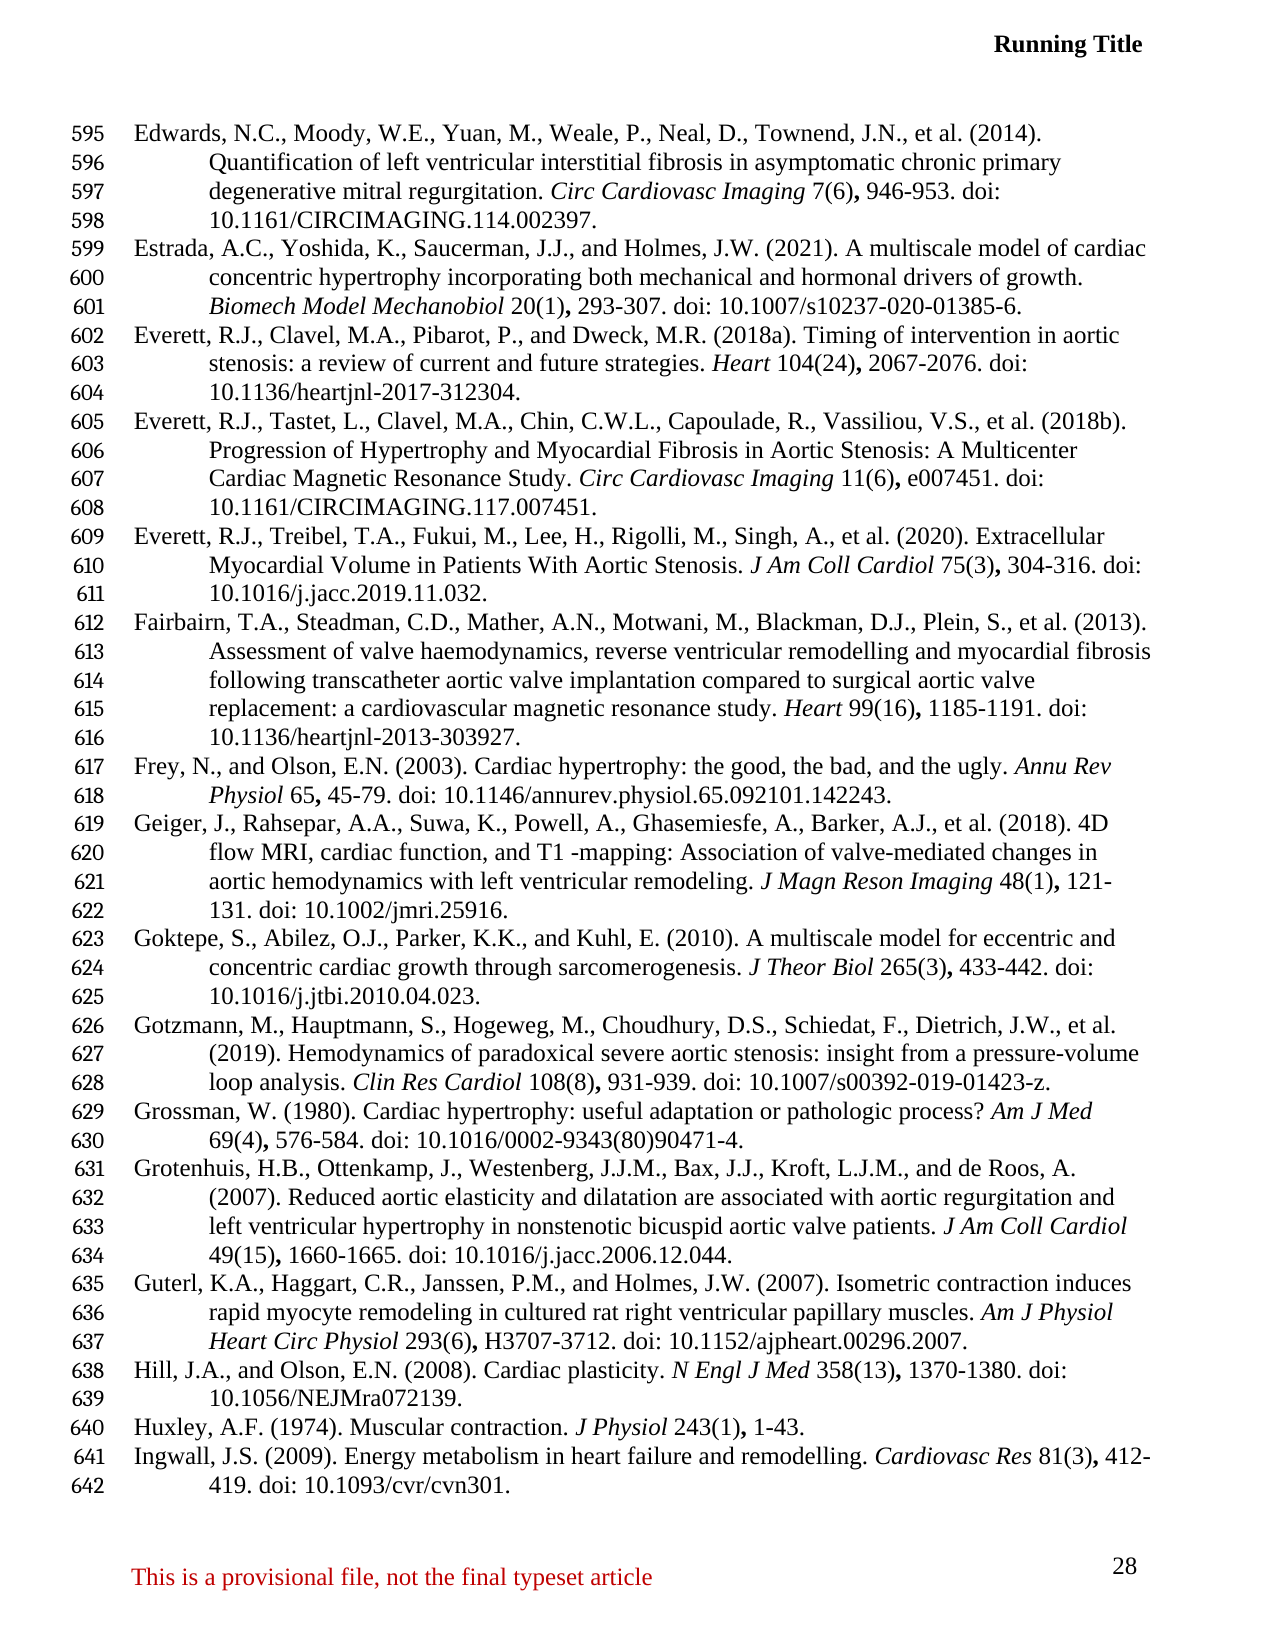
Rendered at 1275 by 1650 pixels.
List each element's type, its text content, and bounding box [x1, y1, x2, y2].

text Hill, J.A., and Olson, E.N. (2008). Cardiac plasticity. N Engl J Med 358(13), 1370-1380. doi: 10.1056/NEJMra072139. [133, 1355, 1152, 1412]
text Geiger, J., Rahsepar, A.A., Suwa, K., Powell, A., Ghasemiesfe, A., Barker, A.J., et al. (2018). 4D flow MRI, cardiac function, and T1 -mapping: Association of valve-mediated changes in aortic hemodynamics with left ventricular remodeling. J Magn Reson Imaging 48(1), 121-131. doi: 10.1002/jmri.25916. [133, 808, 1152, 923]
text Frey, N., and Olson, E.N. (2003). Cardiac hypertrophy: the good, the bad, and the ugly. Annu Rev Physiol 65, 45-79. doi: 10.1146/annurev.physiol.65.092101.142243. [133, 751, 1152, 808]
text Everett, R.J., Treibel, T.A., Fukui, M., Lee, H., Rigolli, M., Singh, A., et al. (2020). Extracellular Myocardial Volume in Patients With Aortic Stenosis. J Am Coll Cardiol 75(3), 304-316. doi: 10.1016/j.jacc.2019.11.032. [133, 521, 1152, 607]
text Ingwall, J.S. (2009). Energy metabolism in heart failure and remodelling. Cardiovasc Res 81(3), 412-419. doi: 10.1093/cvr/cvn301. [133, 1441, 1152, 1498]
text Gotzmann, M., Hauptmann, S., Hogeweg, M., Choudhury, D.S., Schiedat, F., Dietrich, J.W., et al. (2019). Hemodynamics of paradoxical severe aortic stenosis: insight from a pressure-volume loop analysis. Clin Res Cardiol 108(8), 931-939. doi: 10.1007/s00392-019-01423-z. [133, 1010, 1152, 1096]
text Fairbairn, T.A., Steadman, C.D., Mather, A.N., Motwani, M., Blackman, D.J., Plein, S., et al. (2013). Assessment of valve haemodynamics, reverse ventricular remodelling and myocardial fibrosis following transcatheter aortic valve implantation compared to surgical aortic valve replacement: a cardiovascular magnetic resonance study. Heart 99(16), 1185-1191. doi: 10.1136/heartjnl-2013-303927. [133, 607, 1152, 751]
text Estrada, A.C., Yoshida, K., Saucerman, J.J., and Holmes, J.W. (2021). A multiscale model of cardiac concentric hypertrophy incorporating both mechanical and hormonal drivers of growth. Biomech Model Mechanobiol 20(1), 293-307. doi: 10.1007/s10237-020-01385-6. [133, 233, 1152, 320]
text Everett, R.J., Tastet, L., Clavel, M.A., Chin, C.W.L., Capoulade, R., Vassiliou, V.S., et al. (2018b). Progression of Hypertrophy and Myocardial Fibrosis in Aortic Stenosis: A Multicenter Cardiac Magnetic Resonance Study. Circ Cardiovasc Imaging 11(6), e007451. doi: 10.1161/CIRCIMAGING.117.007451. [133, 406, 1152, 521]
text Huxley, A.F. (1974). Muscular contraction. J Physiol 243(1), 1-43. [133, 1412, 1152, 1441]
text Everett, R.J., Clavel, M.A., Pibarot, P., and Dweck, M.R. (2018a). Timing of intervention in aortic stenosis: a review of current and future strategies. Heart 104(24), 2067-2076. doi: 10.1136/heartjnl-2017-312304. [133, 320, 1152, 406]
text Guterl, K.A., Haggart, C.R., Janssen, P.M., and Holmes, J.W. (2007). Isometric contraction induces rapid myocyte remodeling in cultured rat right ventricular papillary muscles. Am J Physiol Heart Circ Physiol 293(6), H3707-3712. doi: 10.1152/ajpheart.00296.2007. [133, 1268, 1152, 1355]
text Goktepe, S., Abilez, O.J., Parker, K.K., and Kuhl, E. (2010). A multiscale model for eccentric and concentric cardiac growth through sarcomerogenesis. J Theor Biol 265(3), 433-442. doi: 10.1016/j.jtbi.2010.04.023. [133, 923, 1152, 1010]
text Edwards, N.C., Moody, W.E., Yuan, M., Weale, P., Neal, D., Townend, J.N., et al. (2014). Quantification of left ventricular interstitial fibrosis in asymptomatic chronic primary degenerative mitral regurgitation. Circ Cardiovasc Imaging 7(6), 946-953. doi: 10.1161/CIRCIMAGING.114.002397. [133, 118, 1152, 233]
text Grossman, W. (1980). Cardiac hypertrophy: useful adaptation or pathologic process? Am J Med 69(4), 576-584. doi: 10.1016/0002-9343(80)90471-4. [133, 1096, 1152, 1153]
text Grotenhuis, H.B., Ottenkamp, J., Westenberg, J.J.M., Bax, J.J., Kroft, L.J.M., and de Roos, A. (2007). Reduced aortic elasticity and dilatation are associated with aortic regurgitation and left ventricular hypertrophy in nonstenotic bicuspid aortic valve patients. J Am Coll Cardiol 49(15), 1660-1665. doi: 10.1016/j.jacc.2006.12.044. [133, 1153, 1152, 1268]
